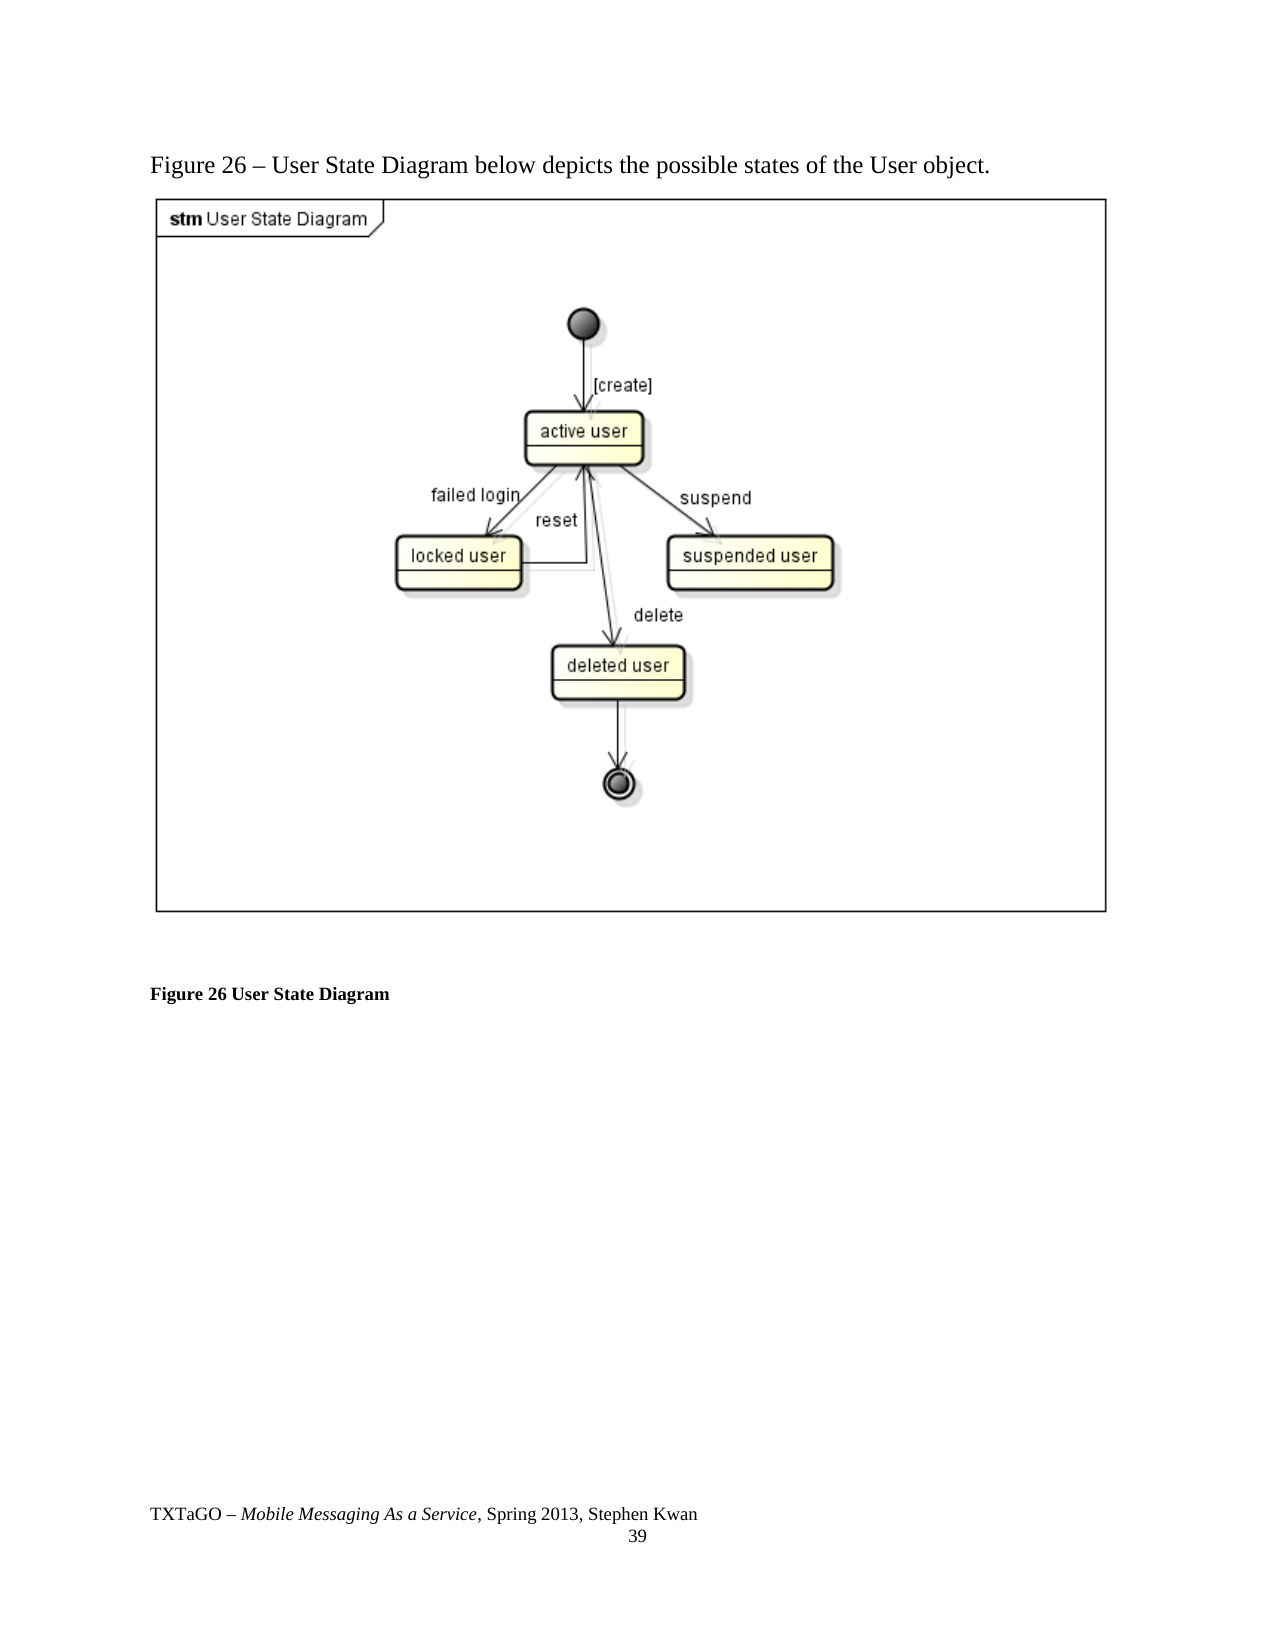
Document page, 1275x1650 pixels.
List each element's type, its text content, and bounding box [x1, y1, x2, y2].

text Figure 26 – User State Diagram below depicts the possible states of the User object. [150, 150, 1125, 179]
picture [150, 193, 1125, 948]
